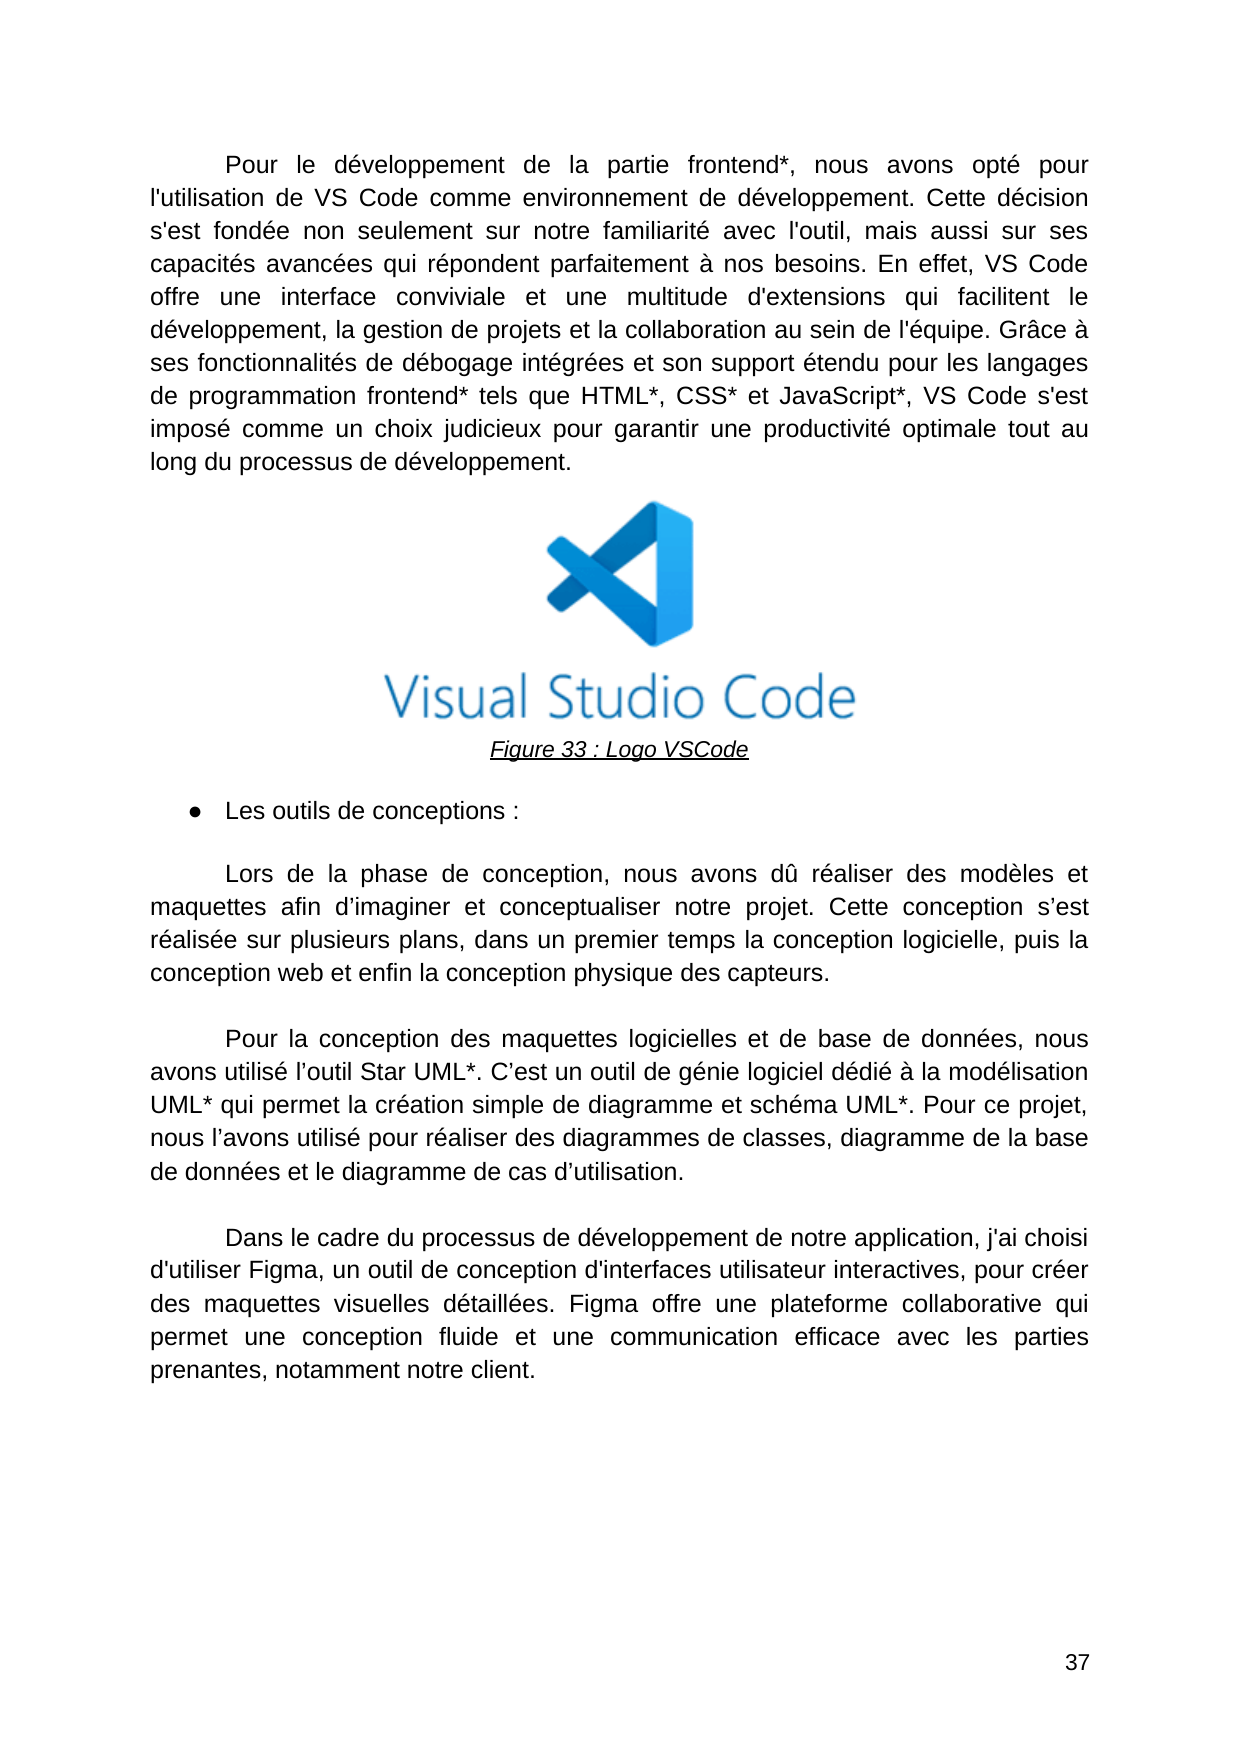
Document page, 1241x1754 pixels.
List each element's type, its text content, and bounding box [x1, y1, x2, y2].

text Pour la conception des maquettes logicielles et de base de données, nous avons utilisé l’outil Star UML*. C’est un outil de génie logiciel dédié à la modélisation UML* qui permet la création simple de diagramme et schéma UML*. Pour ce projet, nous l’avons utilisé pour réaliser des diagrammes de classes, diagramme de la base de données et le diagramme de cas d’utilisation. [150, 1024, 1090, 1185]
text Dans le cadre du processus de développement de notre application, j'ai choisi d'utiliser Figma, un outil de conception d'interfaces utilisateur interactives, pour créer des maquettes visuelles détaillées. Figma offre une plateforme collaborative qui permet une conception fluide et une communication efficace avec les parties prenantes, notamment notre client. [150, 1222, 1090, 1383]
picture [374, 480, 866, 732]
list Les outils de conceptions : [187, 796, 1090, 825]
text Pour le développement de la partie frontend*, nous avons opté pour l'utilisation de VS Code comme environnement de développement. Cette décision s'est fondée non seulement sur notre familiarité avec l'outil, mais aussi sur ses capacités avancées qui répondent parfaitement à nos besoins. En effet, VS Code offre une interface conviviale et une multitude d'extensions qui facilitent le développement, la gestion de projets et la collaboration au sein de l'équipe. Grâce à ses fonctionnalités de débogage intégrées et son support étendu pour les langages de programmation frontend* tels que HTML*, CSS* et JavaScript*, VS Code s'est imposé comme un choix judicieux pour garantir une productivité optimale tout au long du processus de développement. [150, 150, 1090, 476]
text Lors de la phase de conception, nous avons dû réaliser des modèles et maquettes afin d’imaginer et conceptualiser notre projet. Cette conception s’est réalisée sur plusieurs plans, dans un premier temps la conception logicielle, puis la conception web et enfin la conception physique des capteurs. [150, 859, 1090, 987]
subtitle Figure 33 : Logo VSCode [150, 736, 1090, 762]
